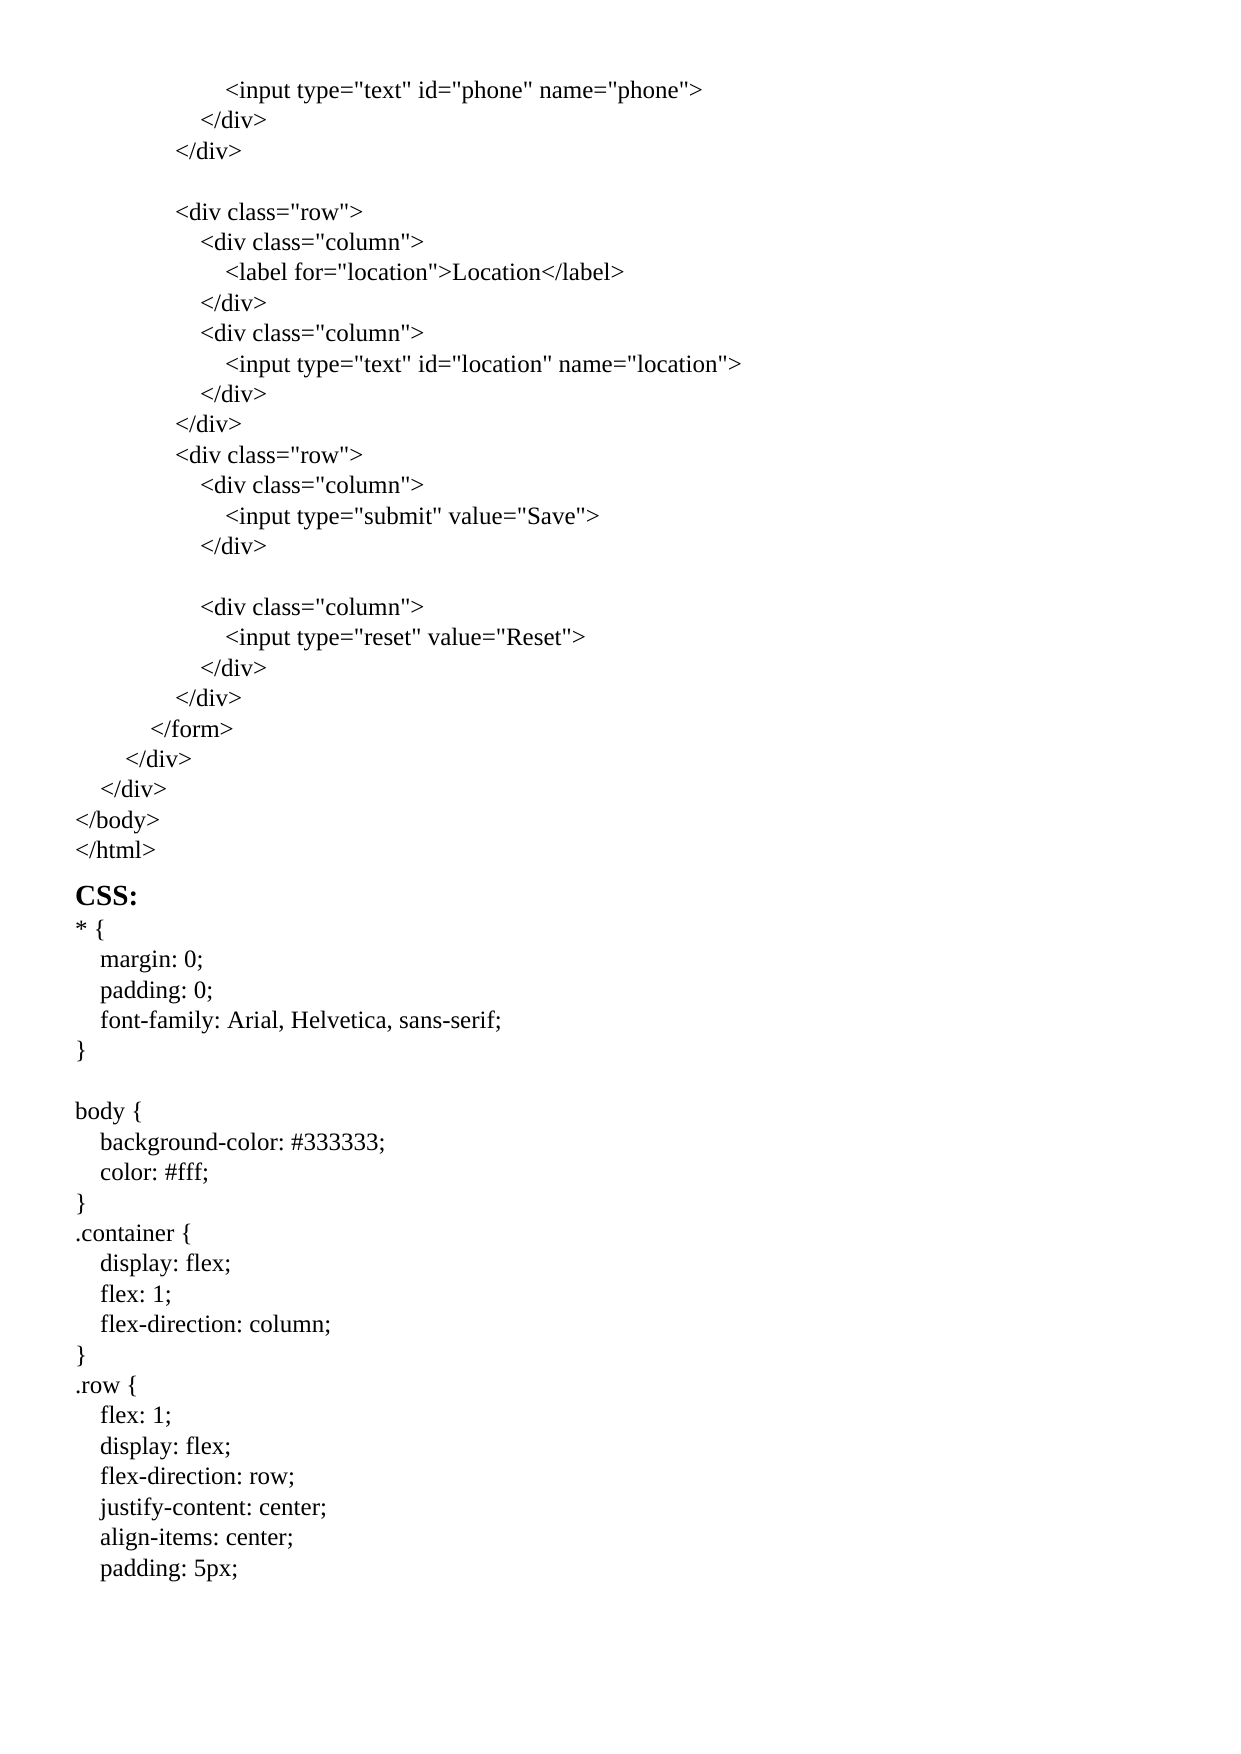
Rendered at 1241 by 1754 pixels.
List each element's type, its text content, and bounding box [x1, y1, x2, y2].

text </div> [75, 774, 1165, 803]
text </form> [75, 714, 1165, 742]
text </div> [75, 653, 1165, 682]
text padding: 0; [75, 975, 1165, 1003]
text </body> [75, 805, 1165, 834]
text <div class="column"> [75, 592, 1165, 621]
text </div> [75, 136, 1165, 164]
text </div> [75, 288, 1165, 317]
text <input type="reset" value="Reset"> [75, 622, 1165, 651]
text <input type="text" id="location" name="location"> [75, 349, 1165, 377]
text <div class="column"> [75, 227, 1165, 256]
text <div class="row"> [75, 197, 1165, 225]
text </div> [75, 683, 1165, 712]
text color: #fff; [75, 1157, 1165, 1186]
text .container { [75, 1218, 1165, 1247]
text justify-content: center; [75, 1492, 1165, 1521]
text } [75, 1340, 1165, 1368]
text </div> [75, 531, 1165, 560]
text <label for="location">Location</label> [75, 257, 1165, 286]
text </div> [75, 744, 1165, 773]
text <div class="column"> [75, 470, 1165, 499]
text padding: 5px; [75, 1553, 1165, 1581]
text flex: 1; [75, 1401, 1165, 1429]
text flex-direction: column; [75, 1309, 1165, 1338]
text font-family: Arial, Helvetica, sans-serif; [75, 1005, 1165, 1034]
text <input type="submit" value="Save"> [75, 501, 1165, 529]
text .row { [75, 1370, 1165, 1399]
text </div> [75, 379, 1165, 408]
text <div class="row"> [75, 440, 1165, 469]
text </html> [75, 835, 1165, 864]
text <div class="column"> [75, 318, 1165, 347]
text flex-direction: row; [75, 1461, 1165, 1490]
text <input type="text" id="phone" name="phone"> [75, 75, 1165, 104]
text * { [75, 914, 1165, 943]
text background-color: #333333; [75, 1127, 1165, 1156]
text flex: 1; [75, 1279, 1165, 1308]
text display: flex; [75, 1248, 1165, 1277]
text } [75, 1188, 1165, 1216]
text body { [75, 1096, 1165, 1125]
text align-items: center; [75, 1522, 1165, 1551]
text </div> [75, 105, 1165, 134]
text display: flex; [75, 1431, 1165, 1460]
text } [75, 1036, 1165, 1064]
text CSS: [75, 878, 1165, 912]
text margin: 0; [75, 944, 1165, 973]
text </div> [75, 409, 1165, 438]
